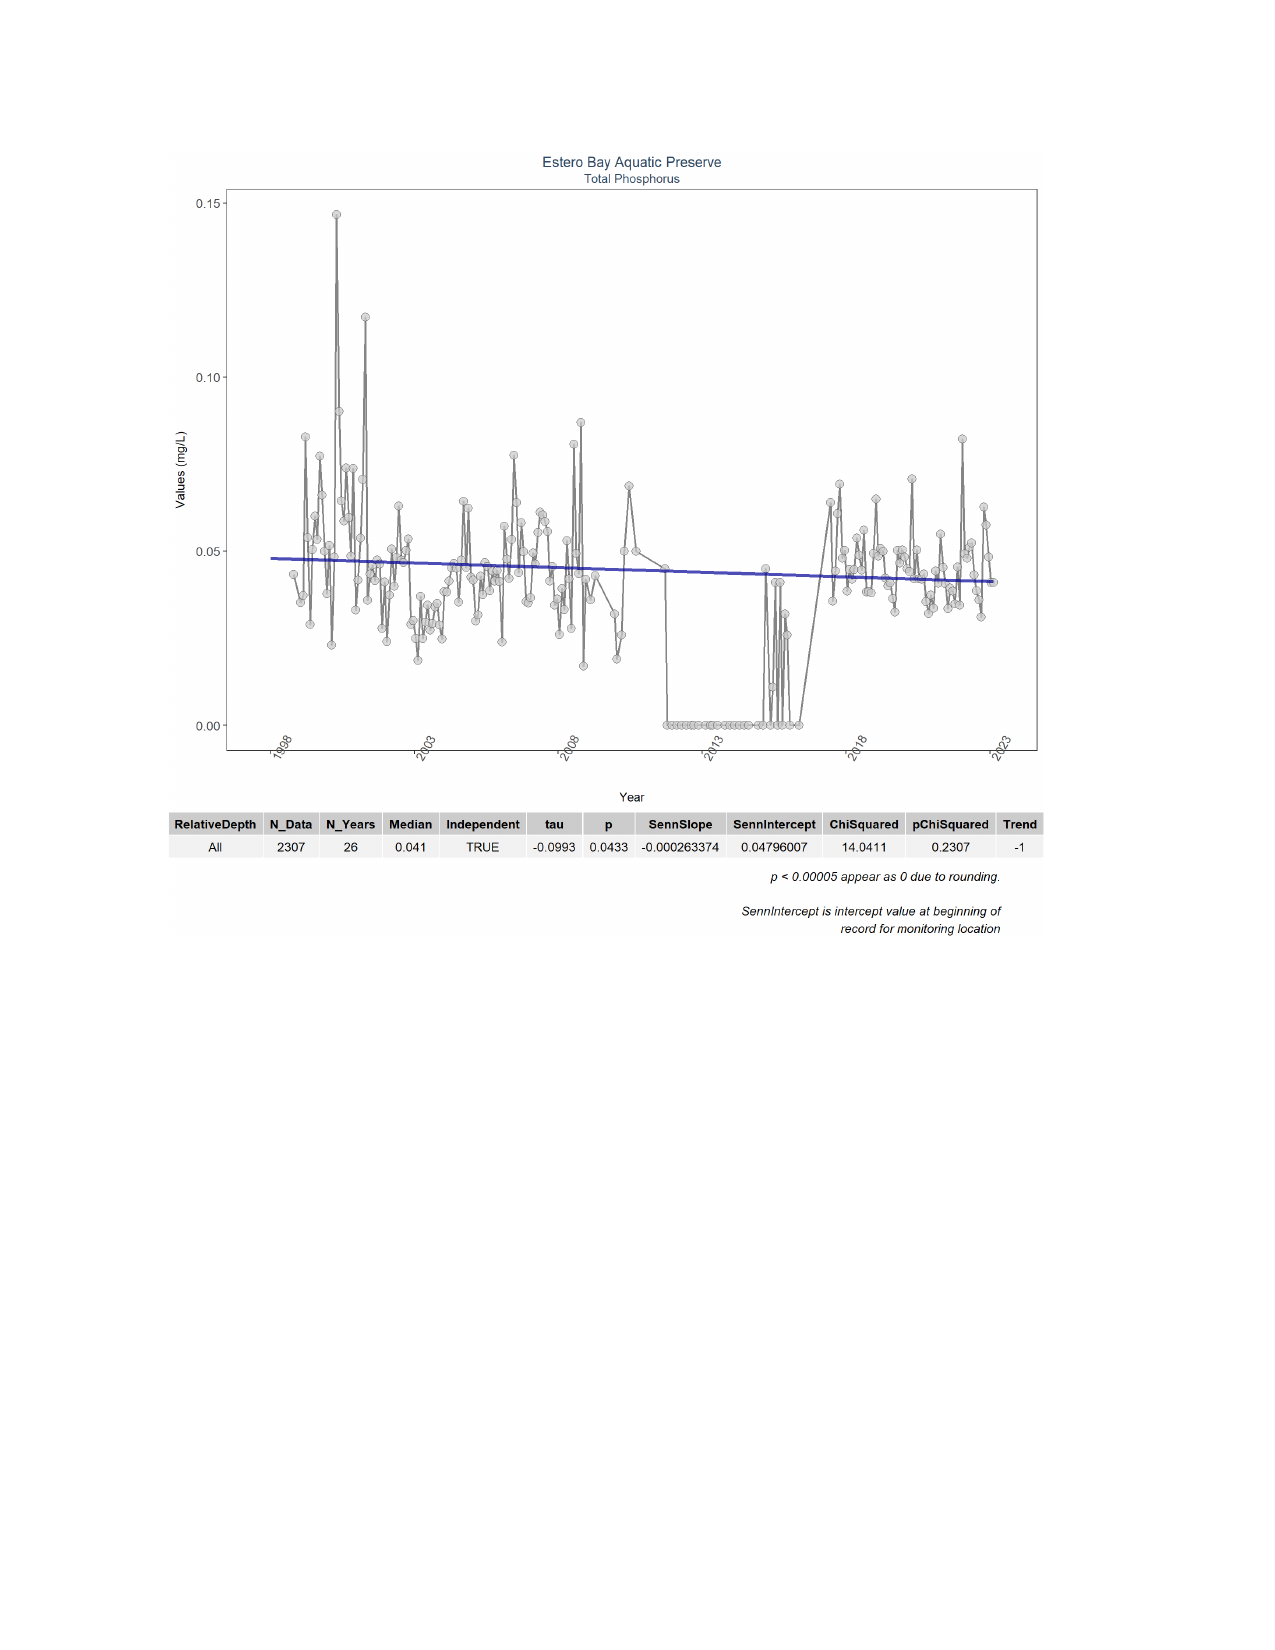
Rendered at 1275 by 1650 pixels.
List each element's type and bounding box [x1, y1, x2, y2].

picture [168, 150, 1044, 938]
